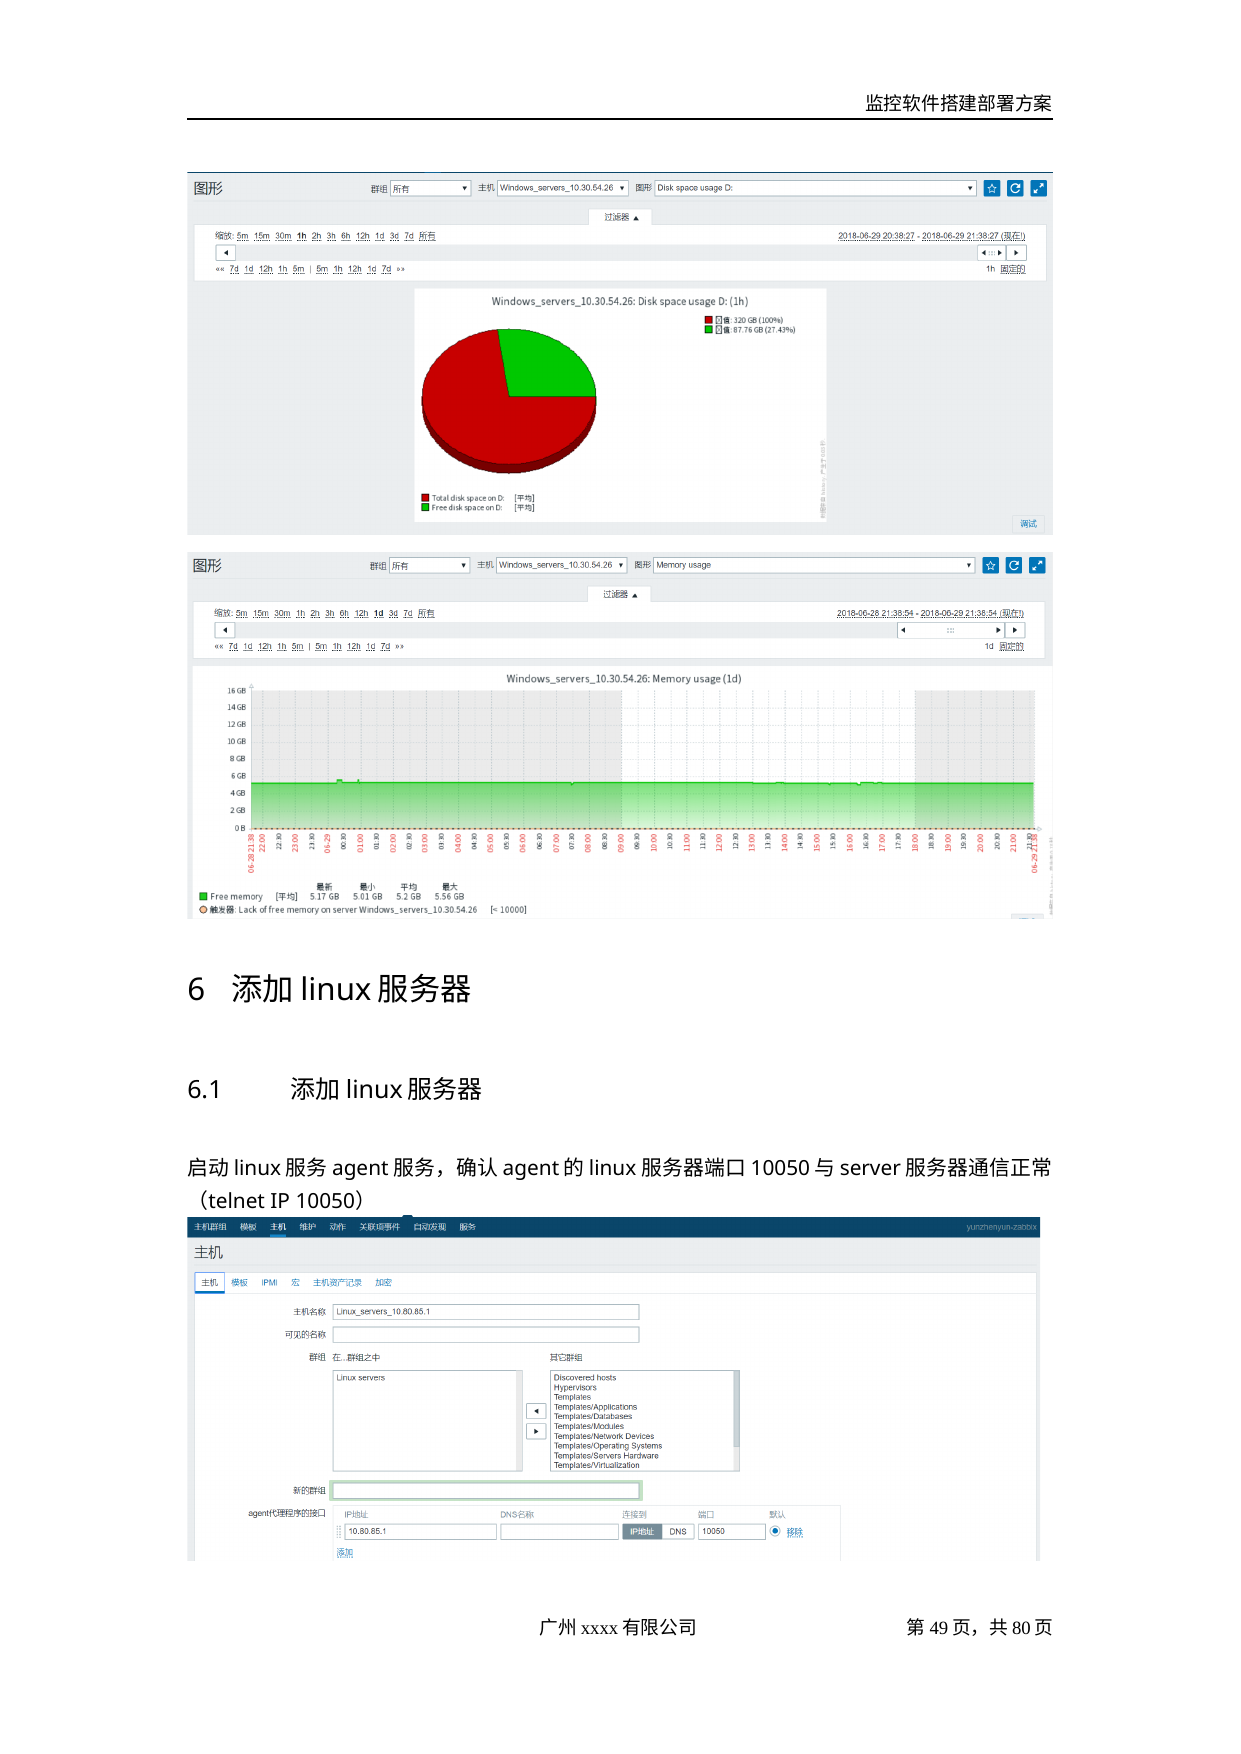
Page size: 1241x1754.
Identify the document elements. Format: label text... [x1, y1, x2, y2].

picture [187, 552, 1053, 919]
picture [187, 1215, 1041, 1561]
text 启动linux服务agent服务，确认agent的linux服务器端口10050与server服务器通信正常（telnet IP 10050） [187, 1150, 1053, 1215]
picture [187, 172, 1053, 535]
subtitle 添加linux服务器 [187, 954, 1053, 1019]
subtitle 添加linux服务器 [187, 1055, 1053, 1120]
